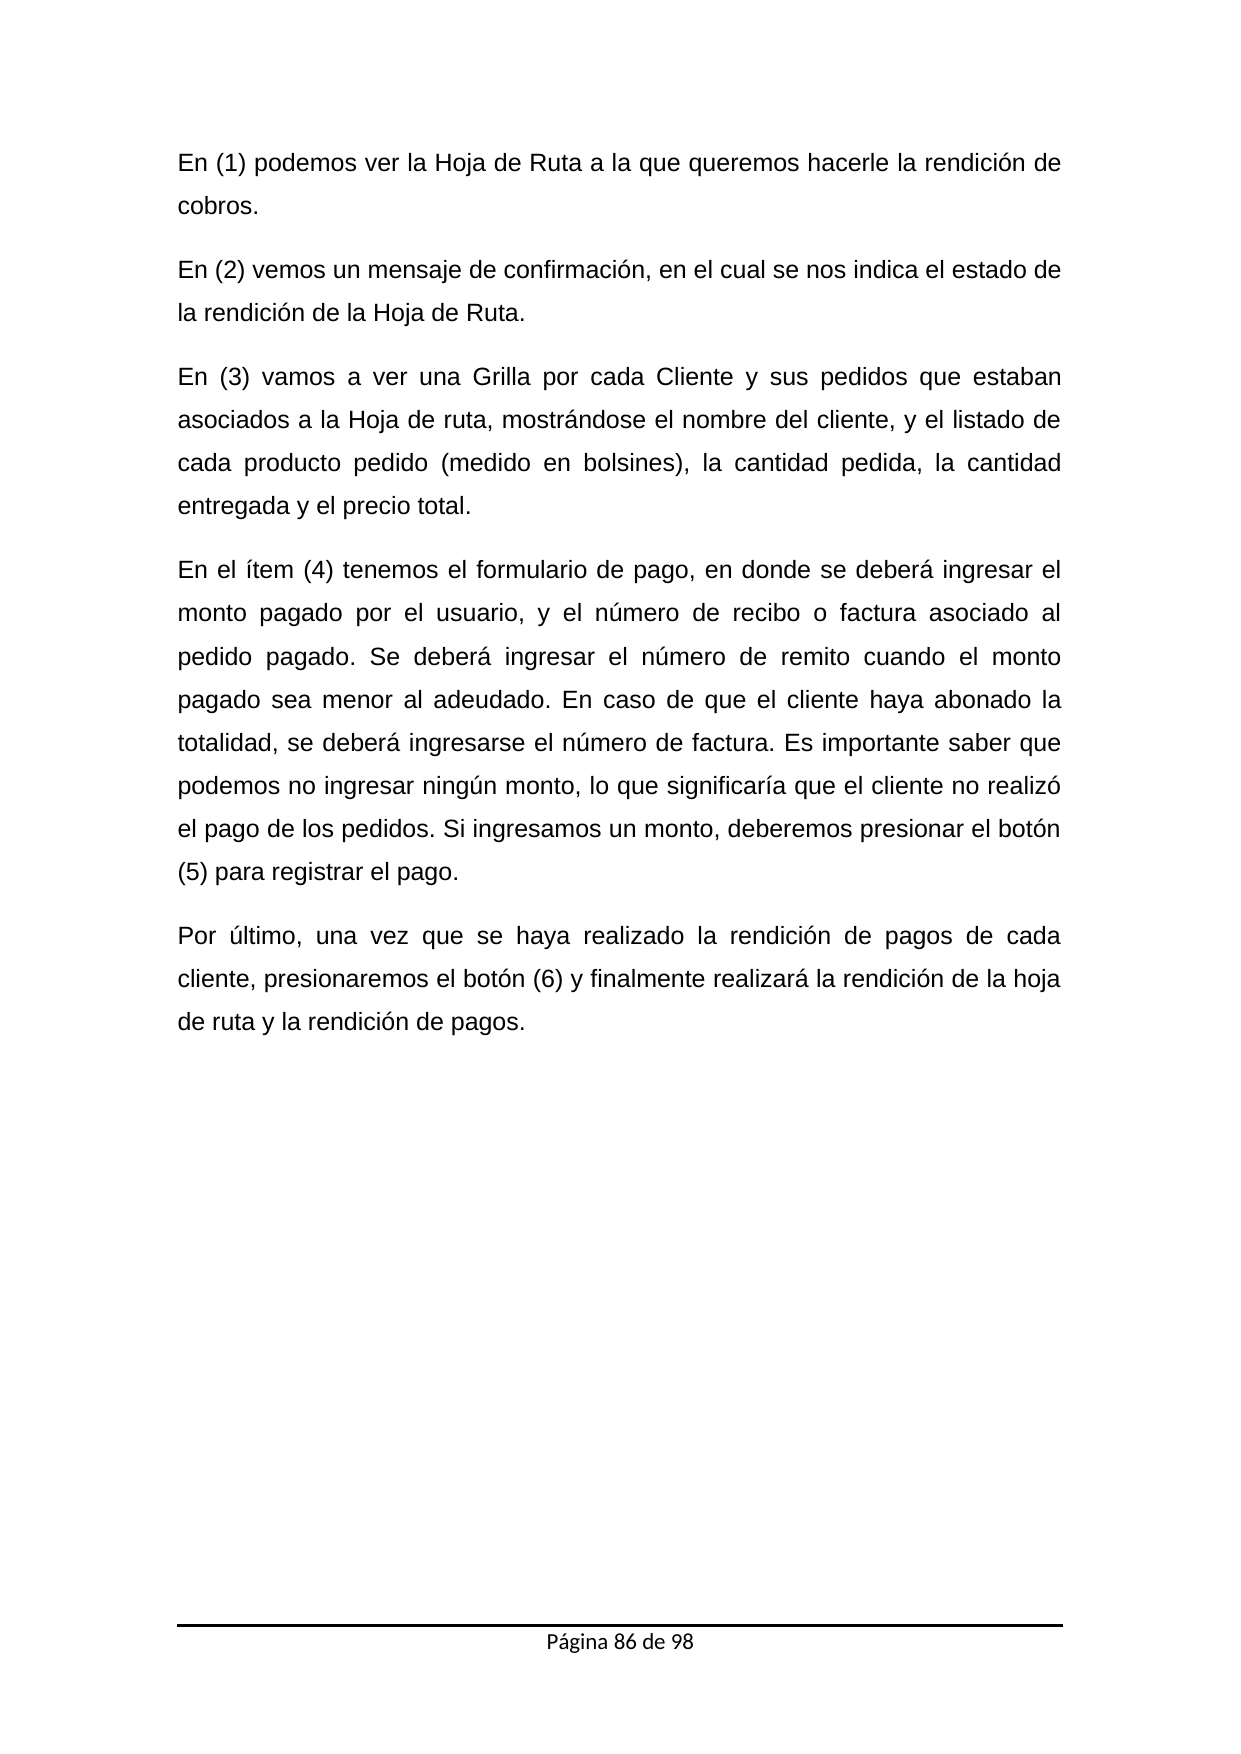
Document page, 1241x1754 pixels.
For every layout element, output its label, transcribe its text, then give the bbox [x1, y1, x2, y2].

text En (1) podemos ver la Hoja de Ruta a la que queremos hacerle la rendición de cobros. [177, 148, 1063, 219]
text En el ítem (4) tenemos el formulario de pago, en donde se deberá ingresar el monto pagado por el usuario, y el número de recibo o factura asociado al pedido pagado. Se deberá ingresar el número de remito cuando el monto pagado sea menor al adeudado. En caso de que el cliente haya abonado la totalidad, se deberá ingresarse el número de factura. Es importante saber que podemos no ingresar ningún monto, lo que significaría que el cliente no realizó el pago de los pedidos. Si ingresamos un monto, deberemos presionar el botón (5) para registrar el pago. [177, 555, 1063, 886]
text Por último, una vez que se haya realizado la rendición de pagos de cada cliente, presionaremos el botón (6) y finalmente realizará la rendición de la hoja de ruta y la rendición de pagos. [177, 921, 1063, 1036]
text En (2) vemos un mensaje de confirmación, en el cual se nos indica el estado de la rendición de la Hoja de Ruta. [177, 255, 1063, 327]
text En (3) vamos a ver una Grilla por cada Cliente y sus pedidos que estaban asociados a la Hoja de ruta, mostrándose el nombre del cliente, y el listado de cada producto pedido (medido en bolsines), la cantidad pedida, la cantidad entregada y el precio total. [177, 362, 1063, 520]
